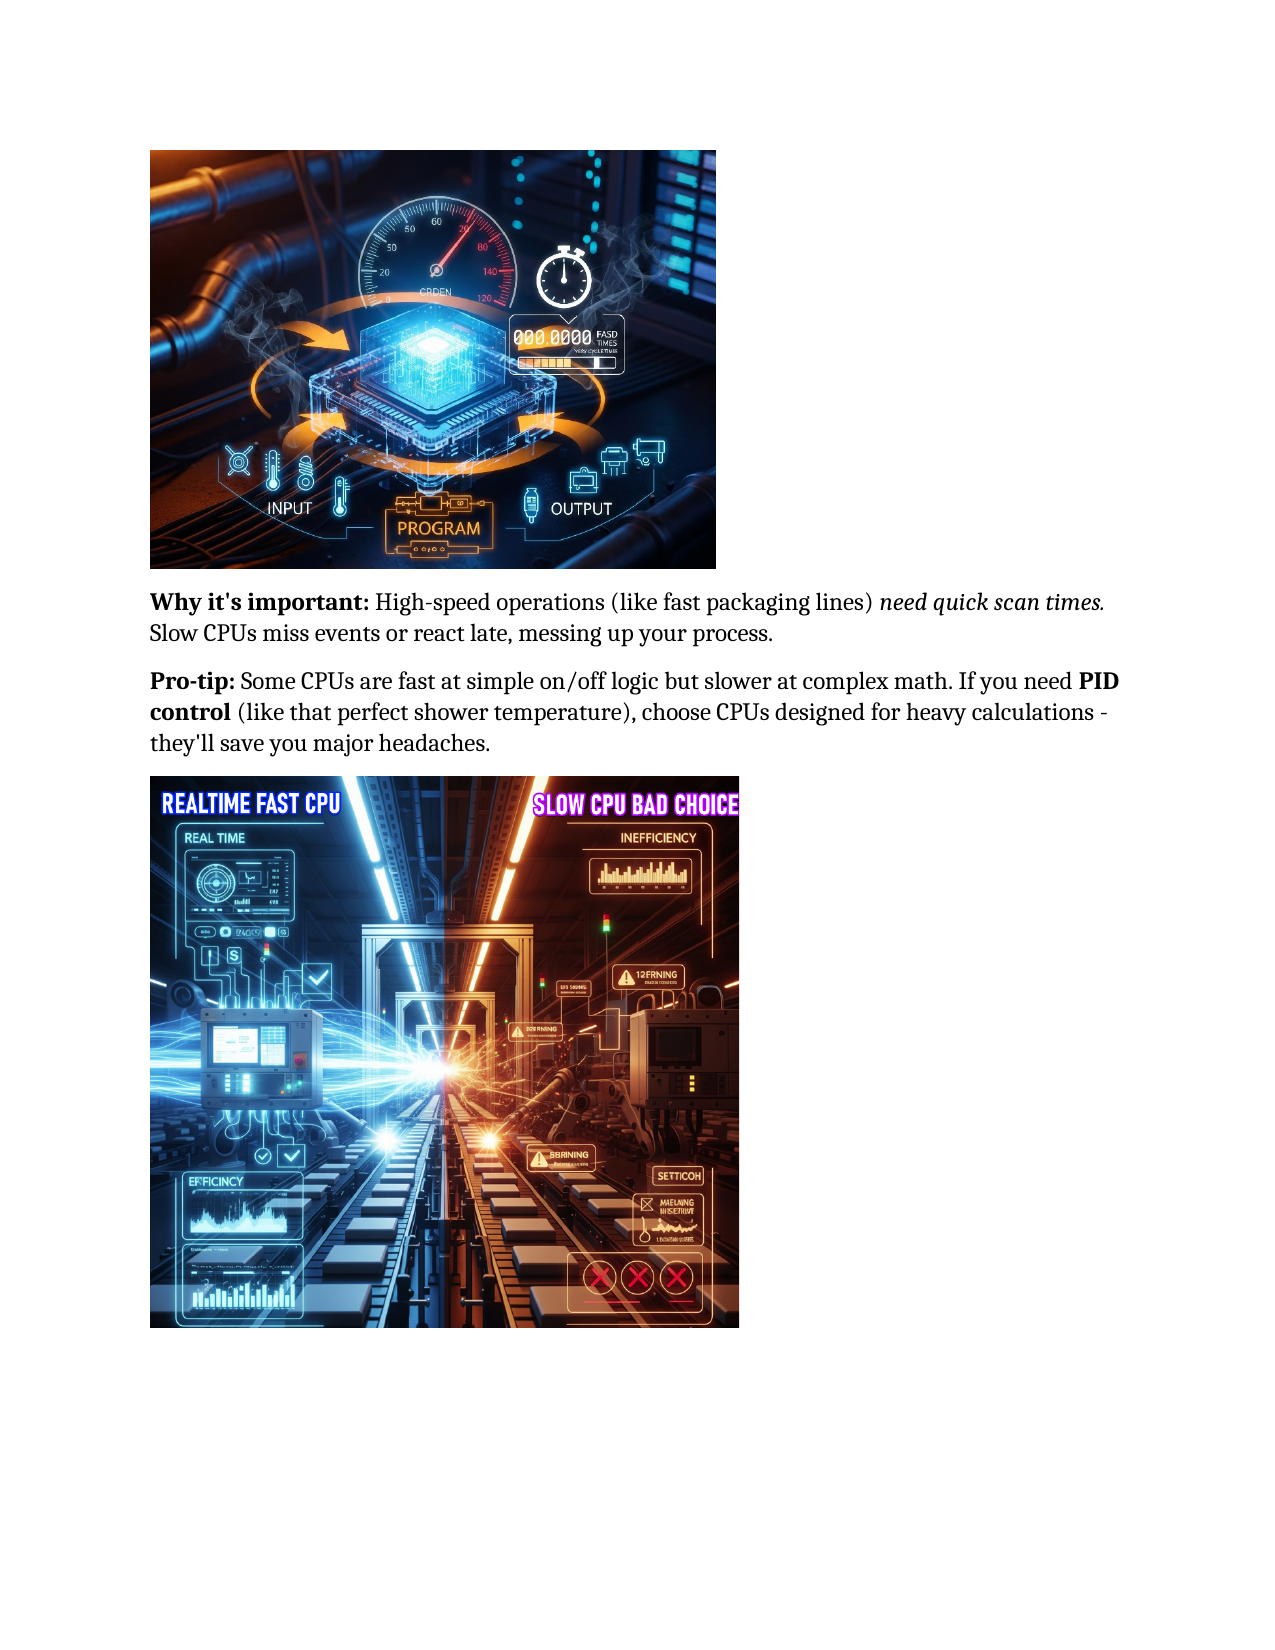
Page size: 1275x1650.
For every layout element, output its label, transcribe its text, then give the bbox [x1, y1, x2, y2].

text Pro-tip: Some CPUs are fast at simple on/off logic but slower at complex math. If you need PID control (like that perfect shower temperature), choose CPUs designed for heavy calculations - they'll save you major headaches. [150, 667, 1125, 757]
picture [150, 150, 716, 569]
text Why it's important: High-speed operations (like fast packaging lines) need quick scan times. Slow CPUs miss events or react late, messing up your process. [150, 588, 1125, 648]
picture [150, 776, 740, 1328]
